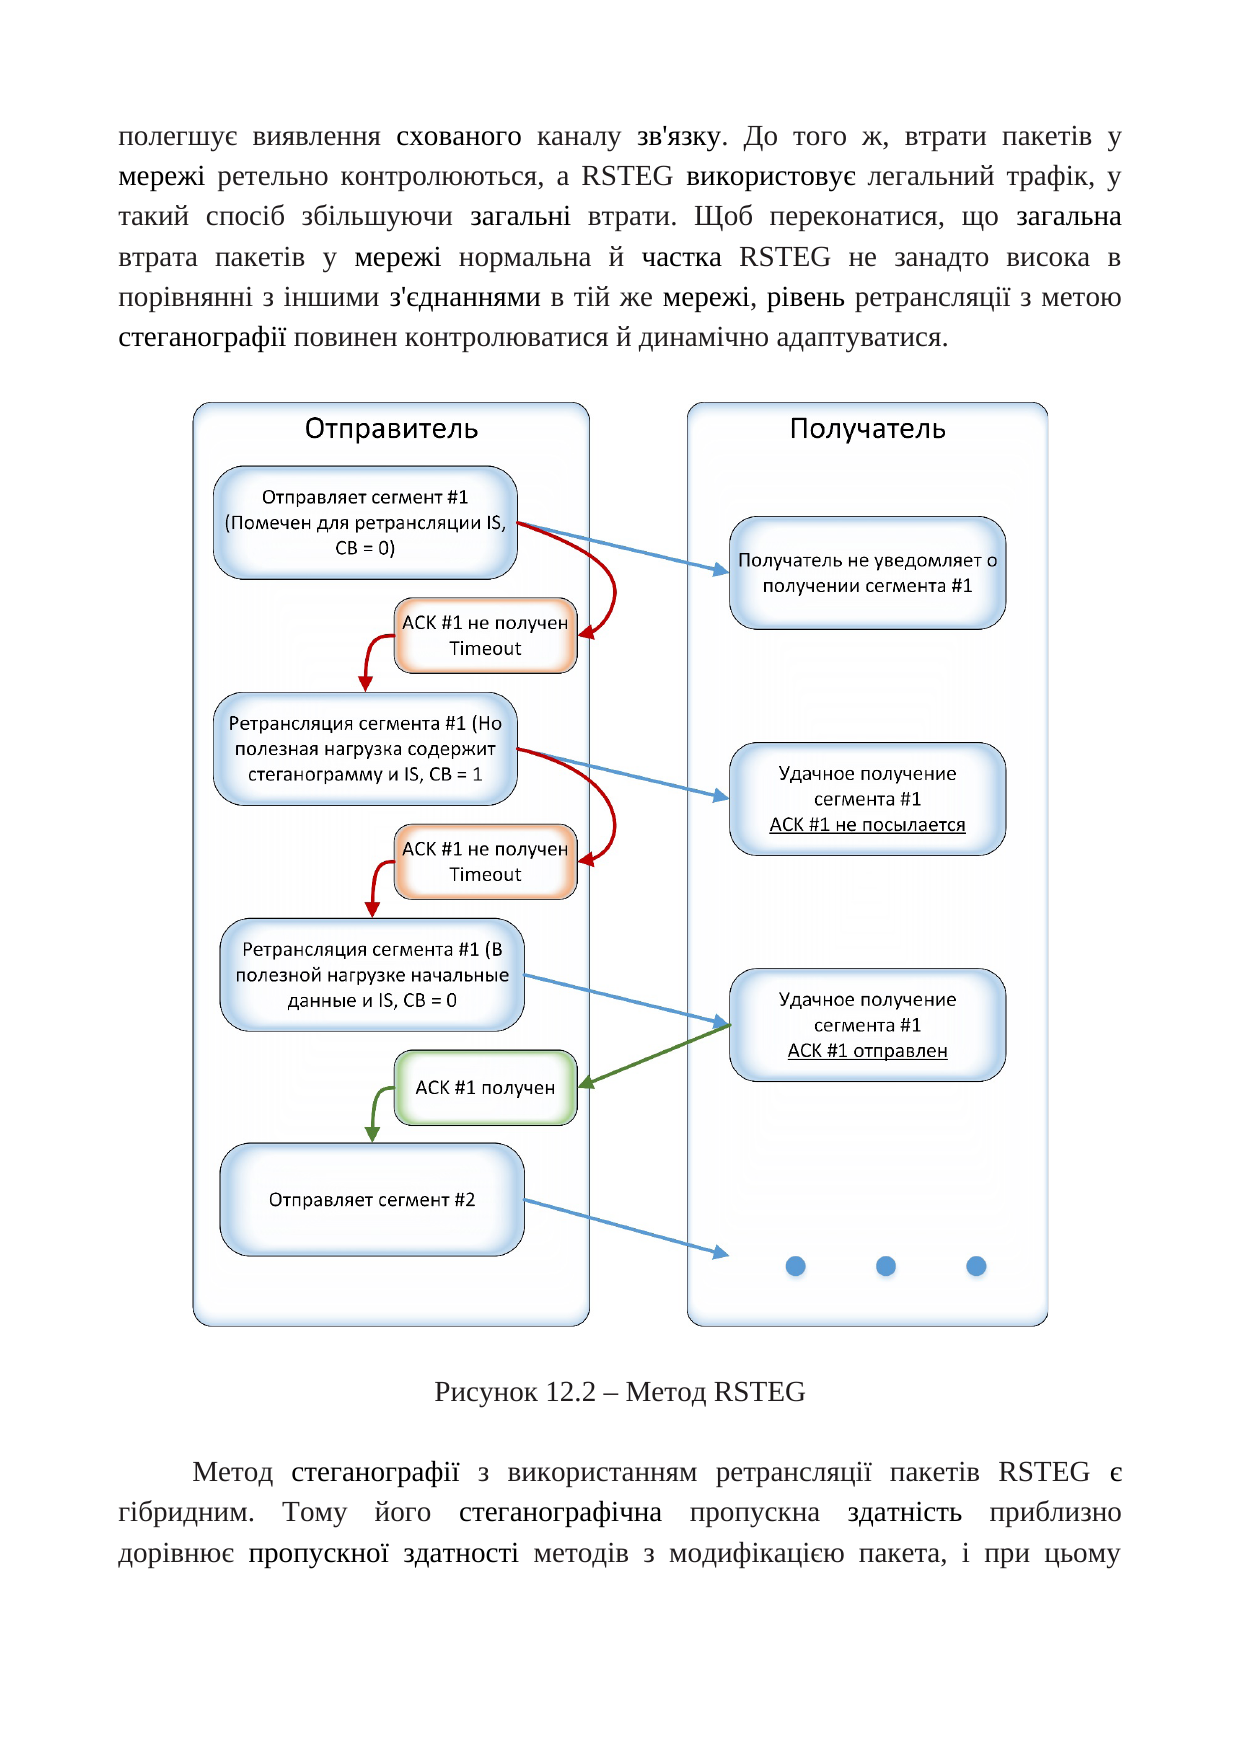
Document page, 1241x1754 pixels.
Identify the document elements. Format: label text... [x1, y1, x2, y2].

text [118, 1454, 1122, 1568]
text Рисунок 12.2 – Метод RSTEG [118, 1374, 1122, 1407]
picture [192, 399, 1049, 1327]
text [118, 118, 1122, 353]
